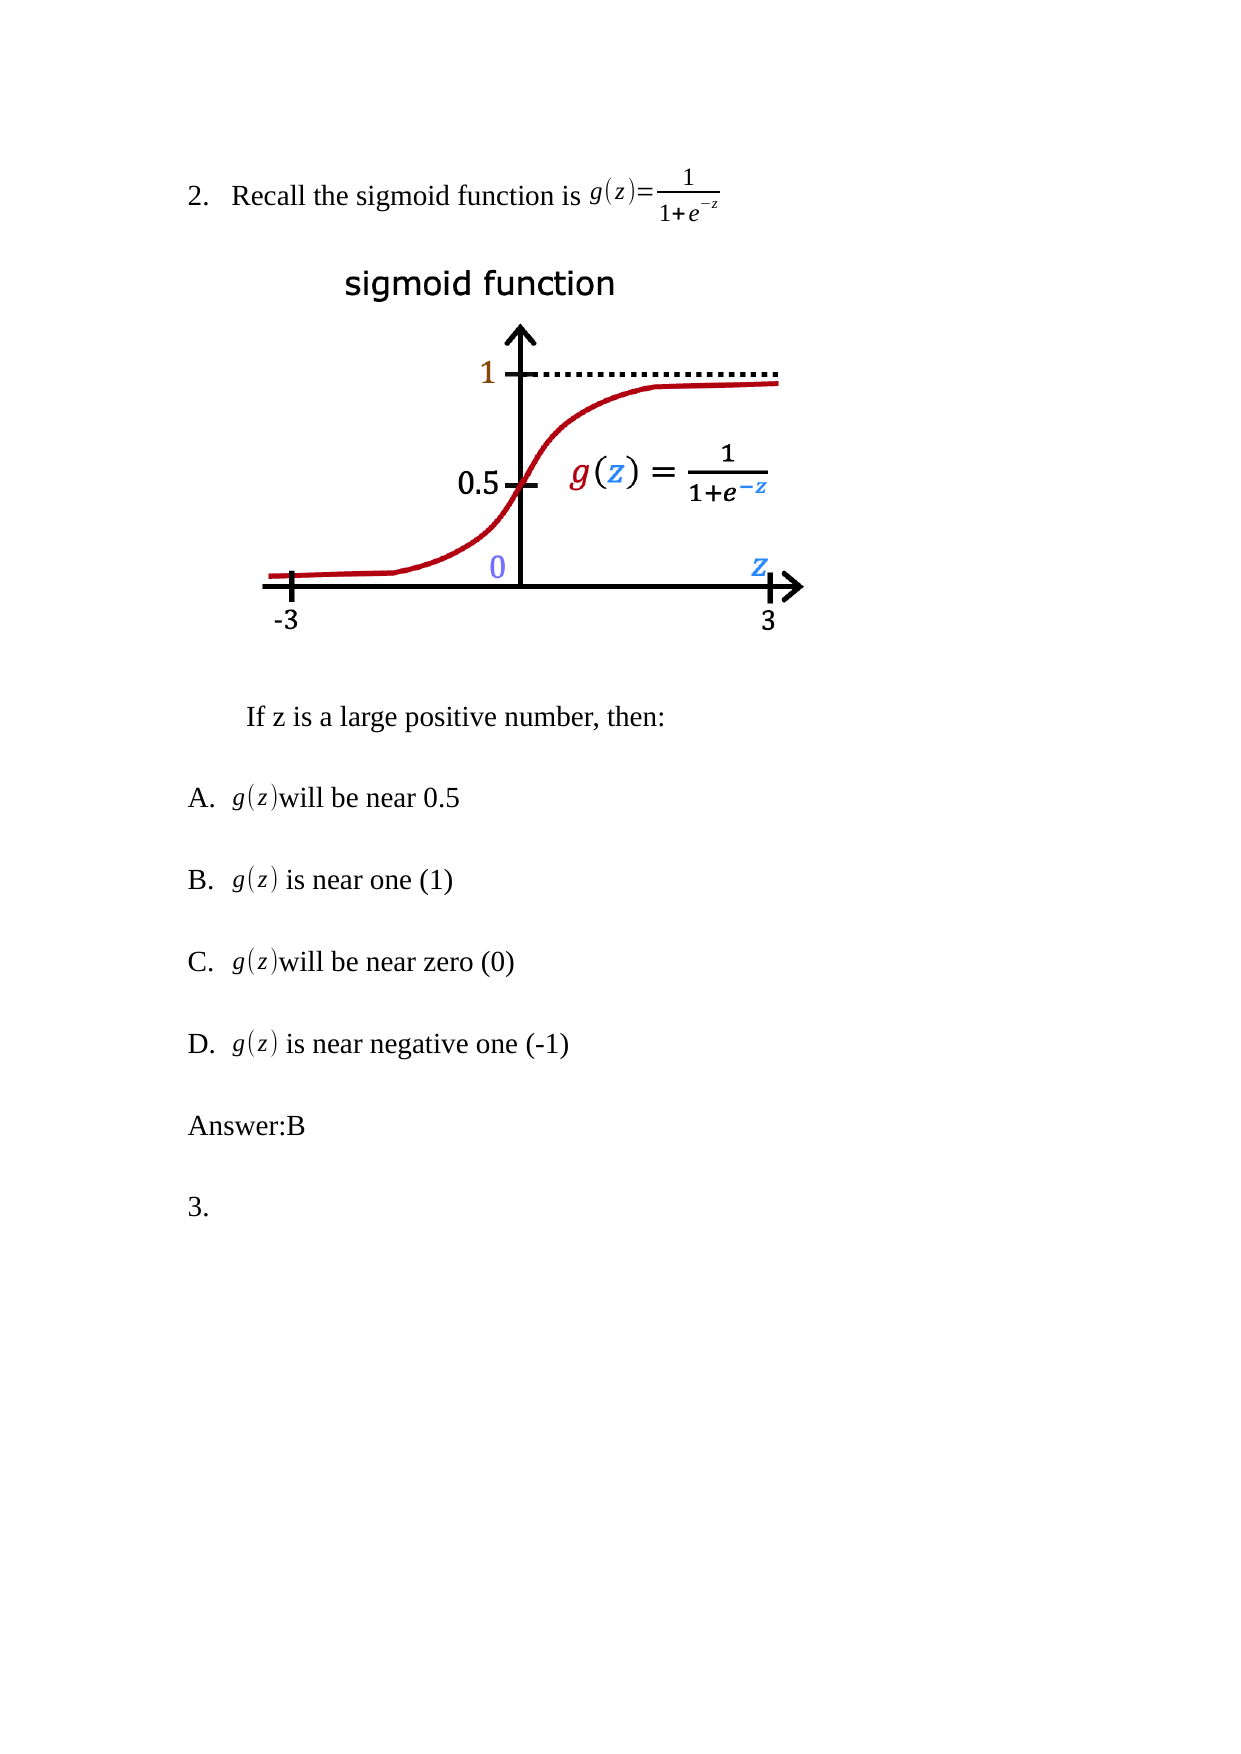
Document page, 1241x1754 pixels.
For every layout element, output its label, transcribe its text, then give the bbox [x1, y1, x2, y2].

picture [231, 258, 825, 652]
list If z is a large positive number, then: [187, 683, 1053, 748]
list will be near 0.5 [187, 765, 1053, 830]
list is near negative one (-1) [187, 1010, 1053, 1075]
list is near one (1) [187, 847, 1053, 912]
list will be near zero (0) [187, 928, 1053, 993]
list Recall the sigmoid function is [187, 162, 1053, 227]
text Answer:B [187, 1092, 1053, 1157]
